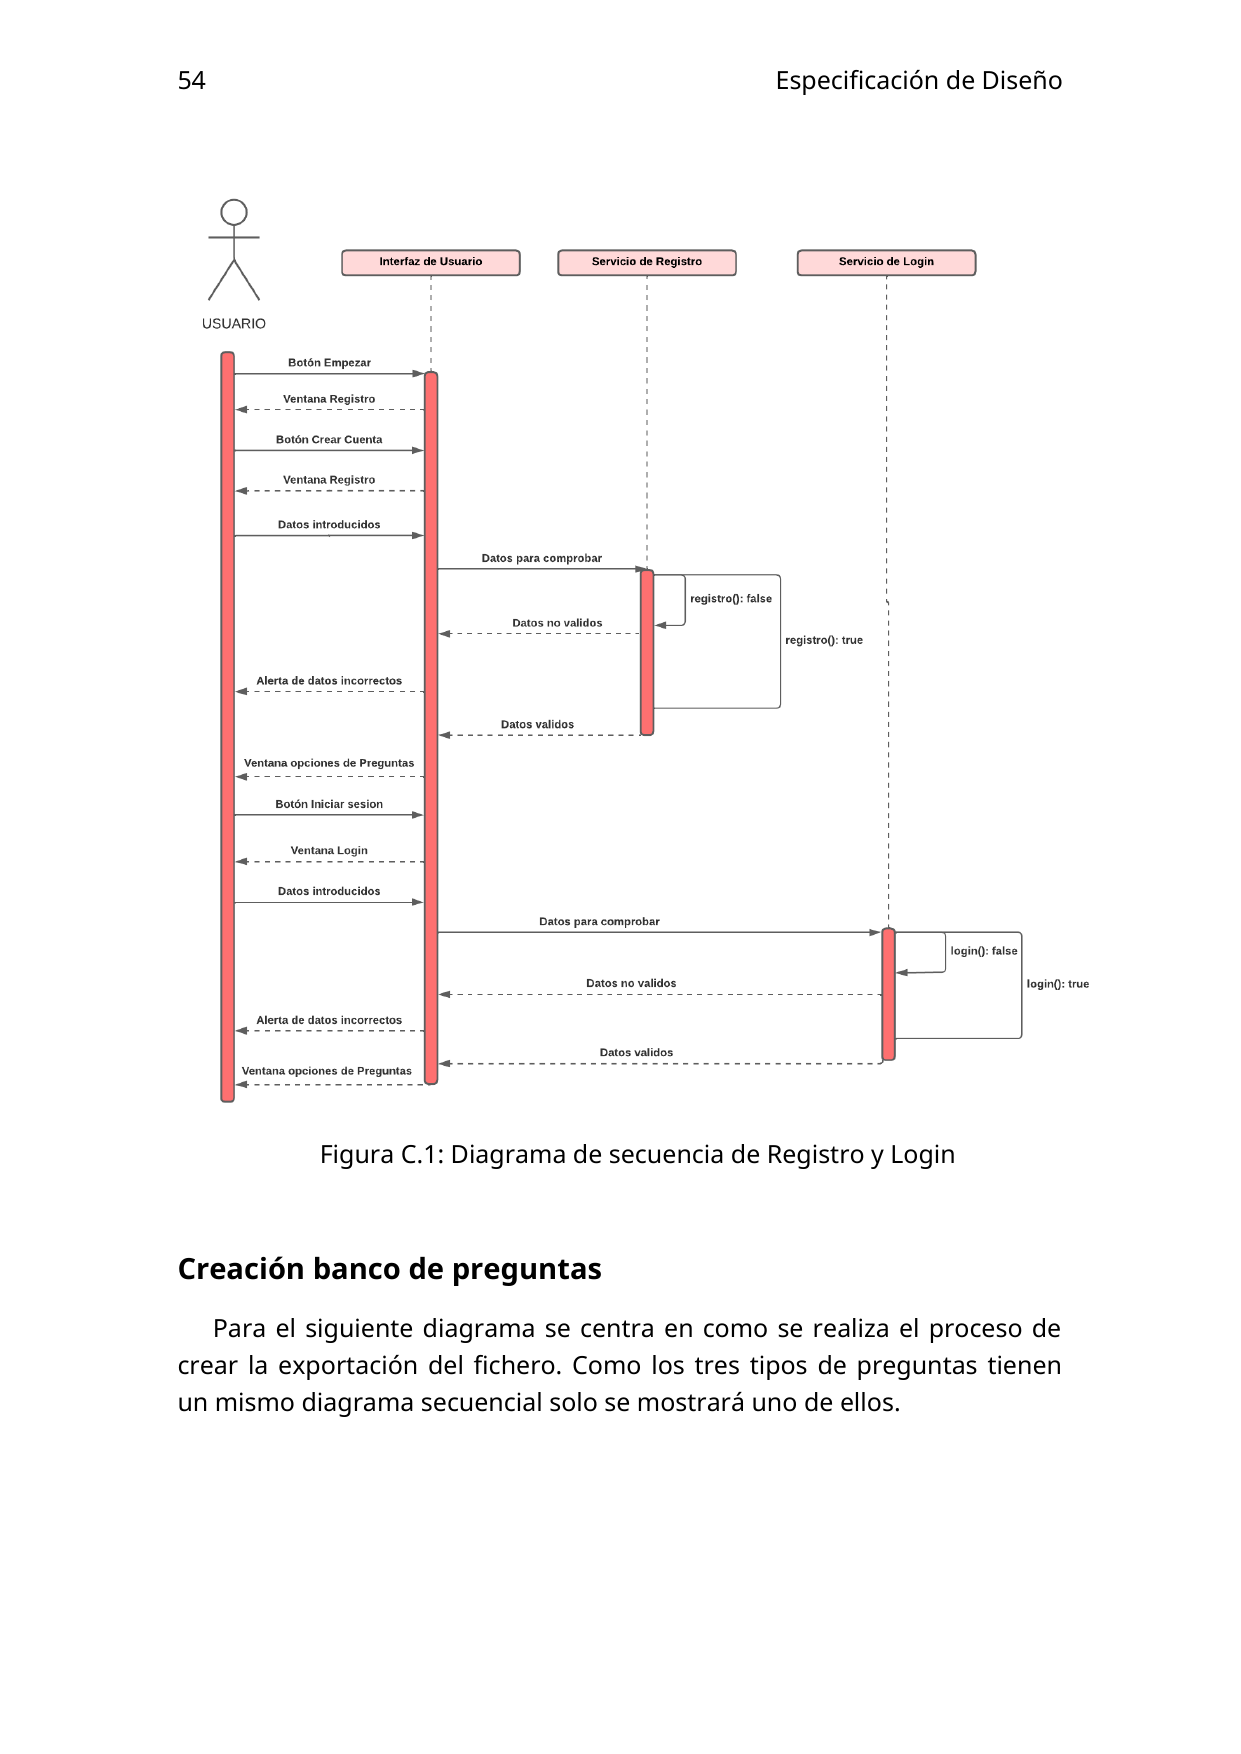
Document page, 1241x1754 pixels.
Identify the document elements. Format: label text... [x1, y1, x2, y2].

text Para el siguiente diagrama se centra en como se realiza el proceso de crear la exportación del fichero. Como los tres tipos de preguntas tienen un mismo diagrama secuencial solo se mostrará uno de ellos. [177, 1311, 1063, 1418]
text Figura C.1: Diagrama de secuencia de Registro y Login [177, 1136, 1063, 1171]
text Creación banco de preguntas [177, 1248, 1063, 1288]
picture [177, 190, 1096, 1115]
